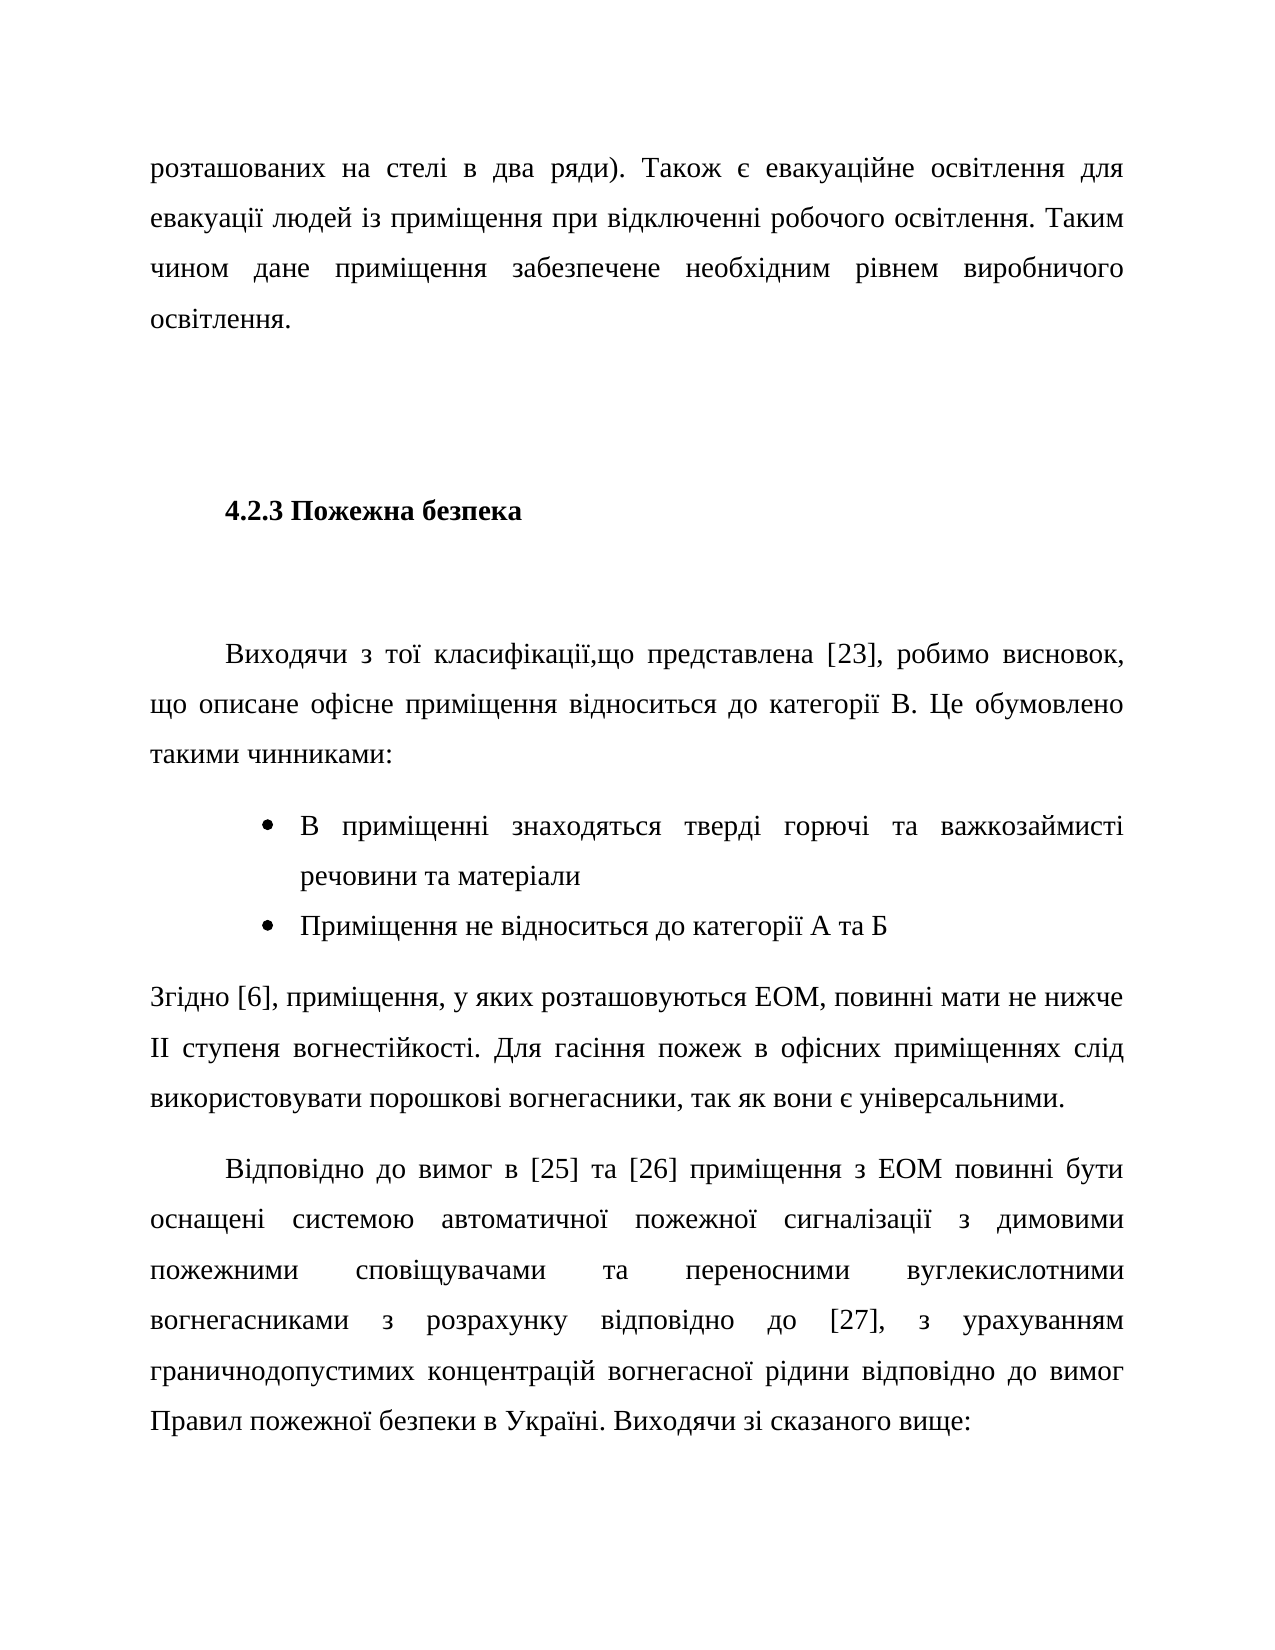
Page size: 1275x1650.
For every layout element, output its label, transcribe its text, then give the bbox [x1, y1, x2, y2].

text Відповідно до вимог в [25] та [26] приміщення з ЕОМ повинні бути оснащені системою автоматичної пожежної сигналізації з димовими пожежними сповіщувачами та переносними вуглекислотними вогнегасниками з розрахунку відповідно до [27], з урахуванням граничнодопустимих концентрацій вогнегасної рідини відповідно до вимог Правил пожежної безпеки в Україні. Виходячи зі сказаного вище: [150, 1151, 1125, 1436]
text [150, 150, 1125, 334]
list В приміщенні знаходяться тверді горючі та важкозаймисті речовини та матеріали [262, 808, 1125, 892]
list Приміщення не відноситься до категорії А та Б [262, 908, 1125, 942]
text 4.2.3 Пожежна безпека [150, 493, 1125, 527]
text Виходячи з тої класифікації,що представлена [23], робимо висновок, що описане офісне приміщення відноситься до категорії В. Це обумовлено такими чинниками: [150, 636, 1125, 770]
text Згідно [6], приміщення, у яких розташовуються ЕОМ, повинні мати не нижче II ступеня вогнестійкості. Для гасіння пожеж в офісних приміщеннях слід використовувати порошкові вогнегасники, так як вони є універсальними. [150, 979, 1125, 1114]
